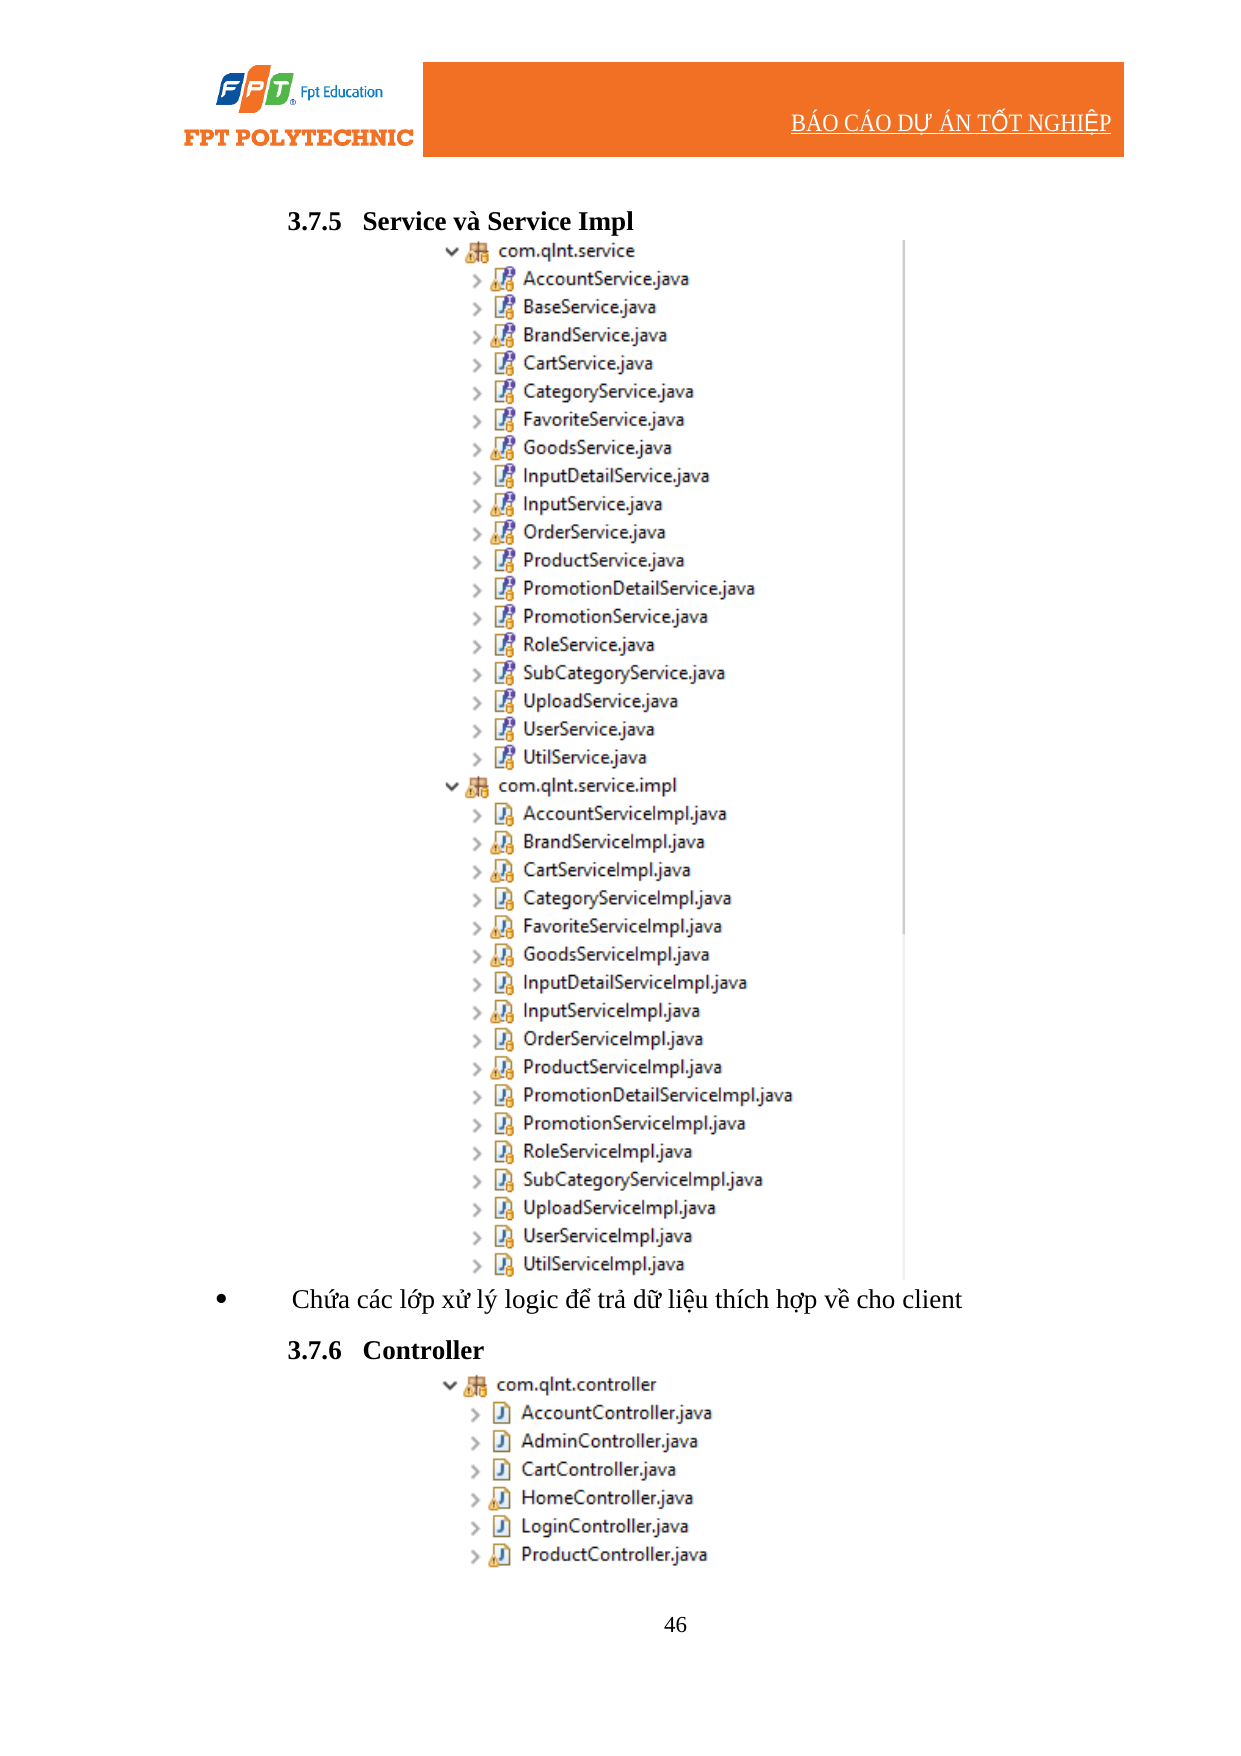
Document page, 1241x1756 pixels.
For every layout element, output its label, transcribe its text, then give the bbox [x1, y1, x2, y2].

picture [184, 65, 414, 146]
list Chứa các lớp xử lý logic để trả dữ liệu thích hợp về cho client [217, 1283, 1116, 1314]
subtitle Service và Service Impl [287, 204, 1209, 236]
picture [445, 240, 905, 1280]
subtitle Controller [287, 1334, 1209, 1365]
picture [437, 1369, 913, 1569]
